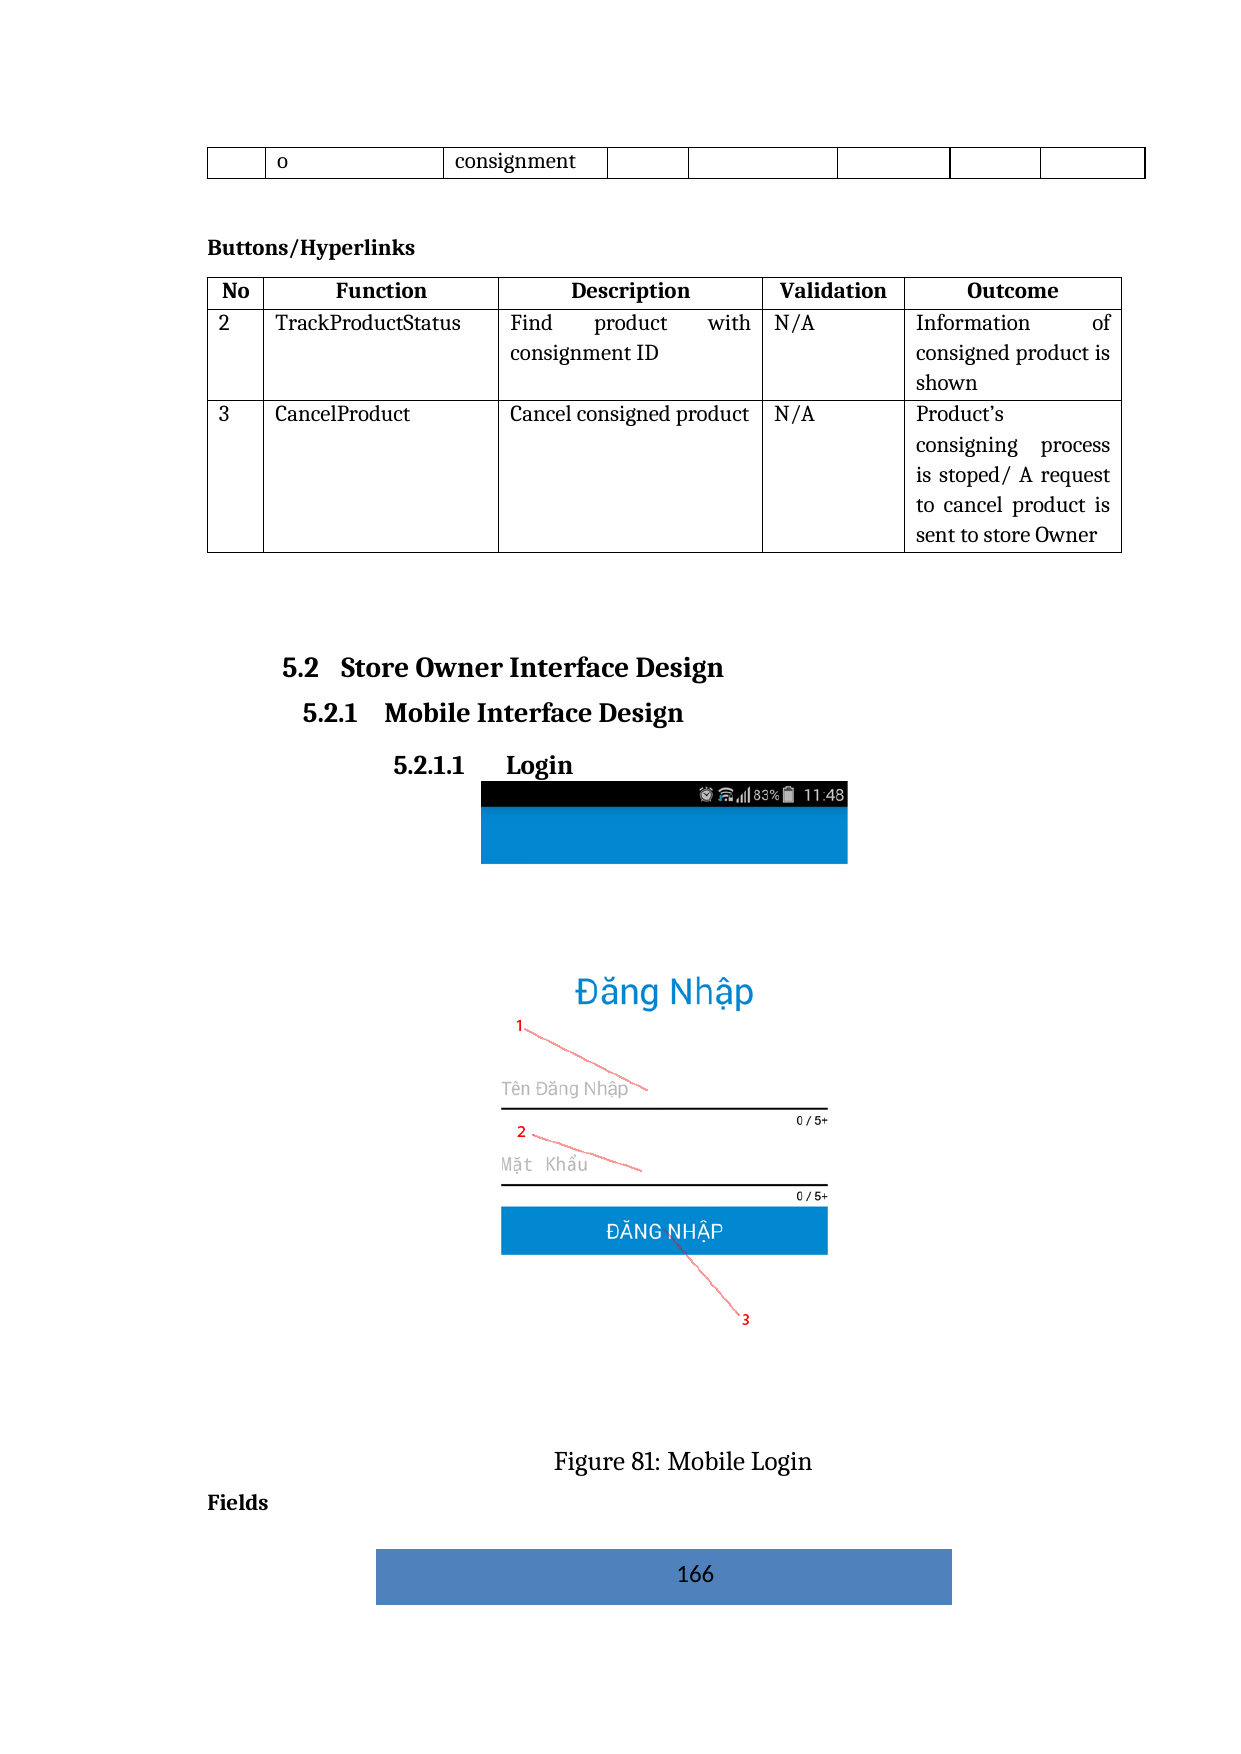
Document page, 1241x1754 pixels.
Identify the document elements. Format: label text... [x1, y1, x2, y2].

picture [481, 820, 848, 1434]
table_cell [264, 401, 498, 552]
text Fields [207, 1490, 1122, 1516]
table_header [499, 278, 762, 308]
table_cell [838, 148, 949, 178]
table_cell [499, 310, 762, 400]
text Buttons/Hyperlinks [207, 234, 1122, 261]
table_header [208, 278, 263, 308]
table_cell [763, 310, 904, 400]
text Figure 81: Mobile Login [244, 1446, 1122, 1477]
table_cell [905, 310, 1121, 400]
subtitle Store Owner Interface Design [282, 651, 1122, 685]
picture [481, 781, 848, 809]
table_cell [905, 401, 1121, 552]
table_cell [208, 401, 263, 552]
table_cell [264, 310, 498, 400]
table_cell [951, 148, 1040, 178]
subtitle Login [393, 750, 1122, 782]
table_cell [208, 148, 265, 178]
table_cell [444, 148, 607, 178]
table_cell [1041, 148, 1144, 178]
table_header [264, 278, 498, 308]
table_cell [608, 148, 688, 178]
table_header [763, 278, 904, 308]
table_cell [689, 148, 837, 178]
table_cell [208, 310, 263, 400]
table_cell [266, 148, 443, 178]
subtitle Mobile Interface Design [303, 697, 1122, 729]
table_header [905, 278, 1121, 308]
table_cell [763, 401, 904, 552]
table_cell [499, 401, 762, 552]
